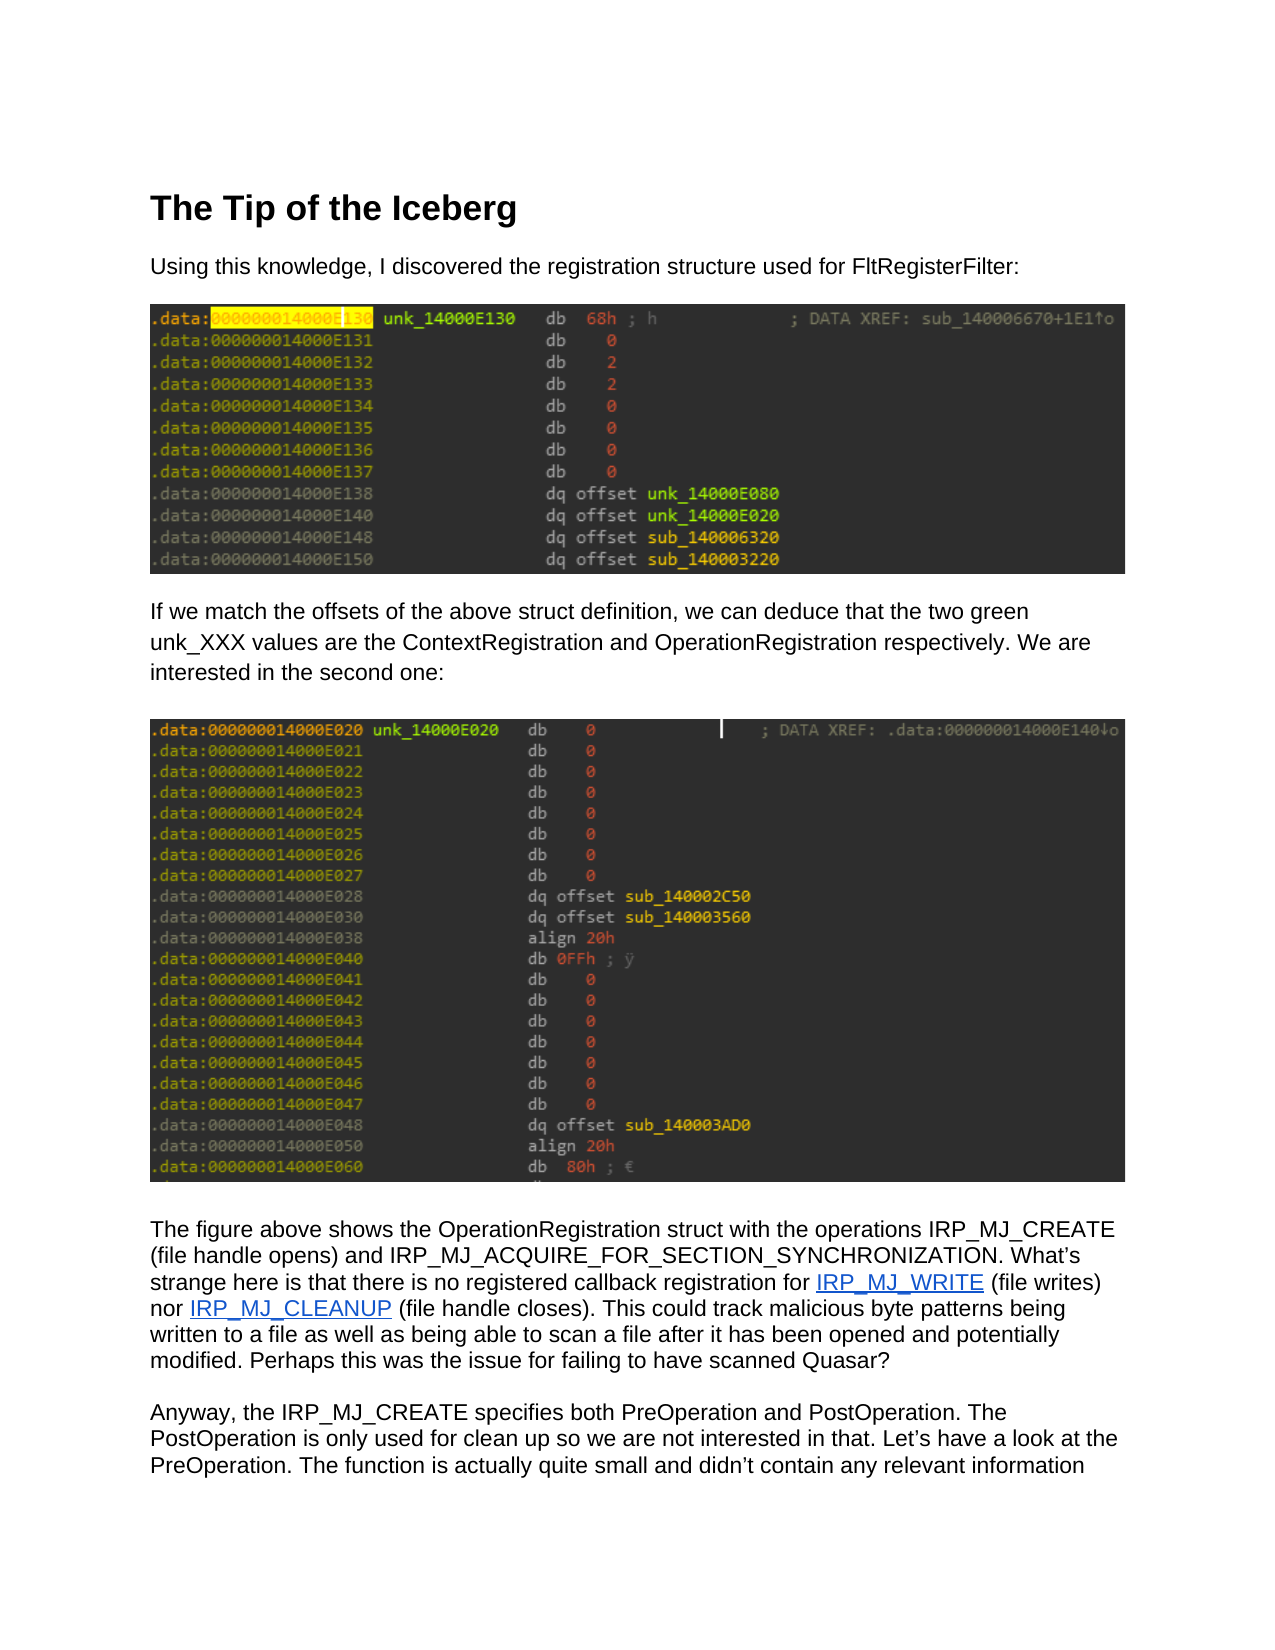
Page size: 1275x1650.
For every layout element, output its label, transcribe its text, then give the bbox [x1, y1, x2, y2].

text The figure above shows the OperationRegistration struct with the operations IRP_MJ_CREATE (file handle opens) and IRP_MJ_ACQUIRE_FOR_SECTION_SYNCHRONIZATION. What’s strange here is that there is no registered callback registration for IRP_MJ_WRITE (file writes) nor IRP_MJ_CLEANUP (file handle closes). This could track malicious byte patterns being written to a file as well as being able to scan a file after it has been opened and potentially modified. Perhaps this was the issue for failing to have scanned Quasar? [150, 1216, 1125, 1374]
text Using this knowledge, I discovered the registration structure used for FltRegisterFilter: [150, 253, 1125, 279]
subtitle The Tip of the Iceberg [150, 187, 1125, 228]
picture [150, 304, 1125, 574]
text If we match the offsets of the above struct definition, we can deduce that the two green unk_XXX values are the ContextRegistration and OperationRegistration respectively. We are interested in the second one: [150, 598, 1125, 685]
picture [150, 719, 1125, 1182]
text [150, 1399, 1125, 1478]
